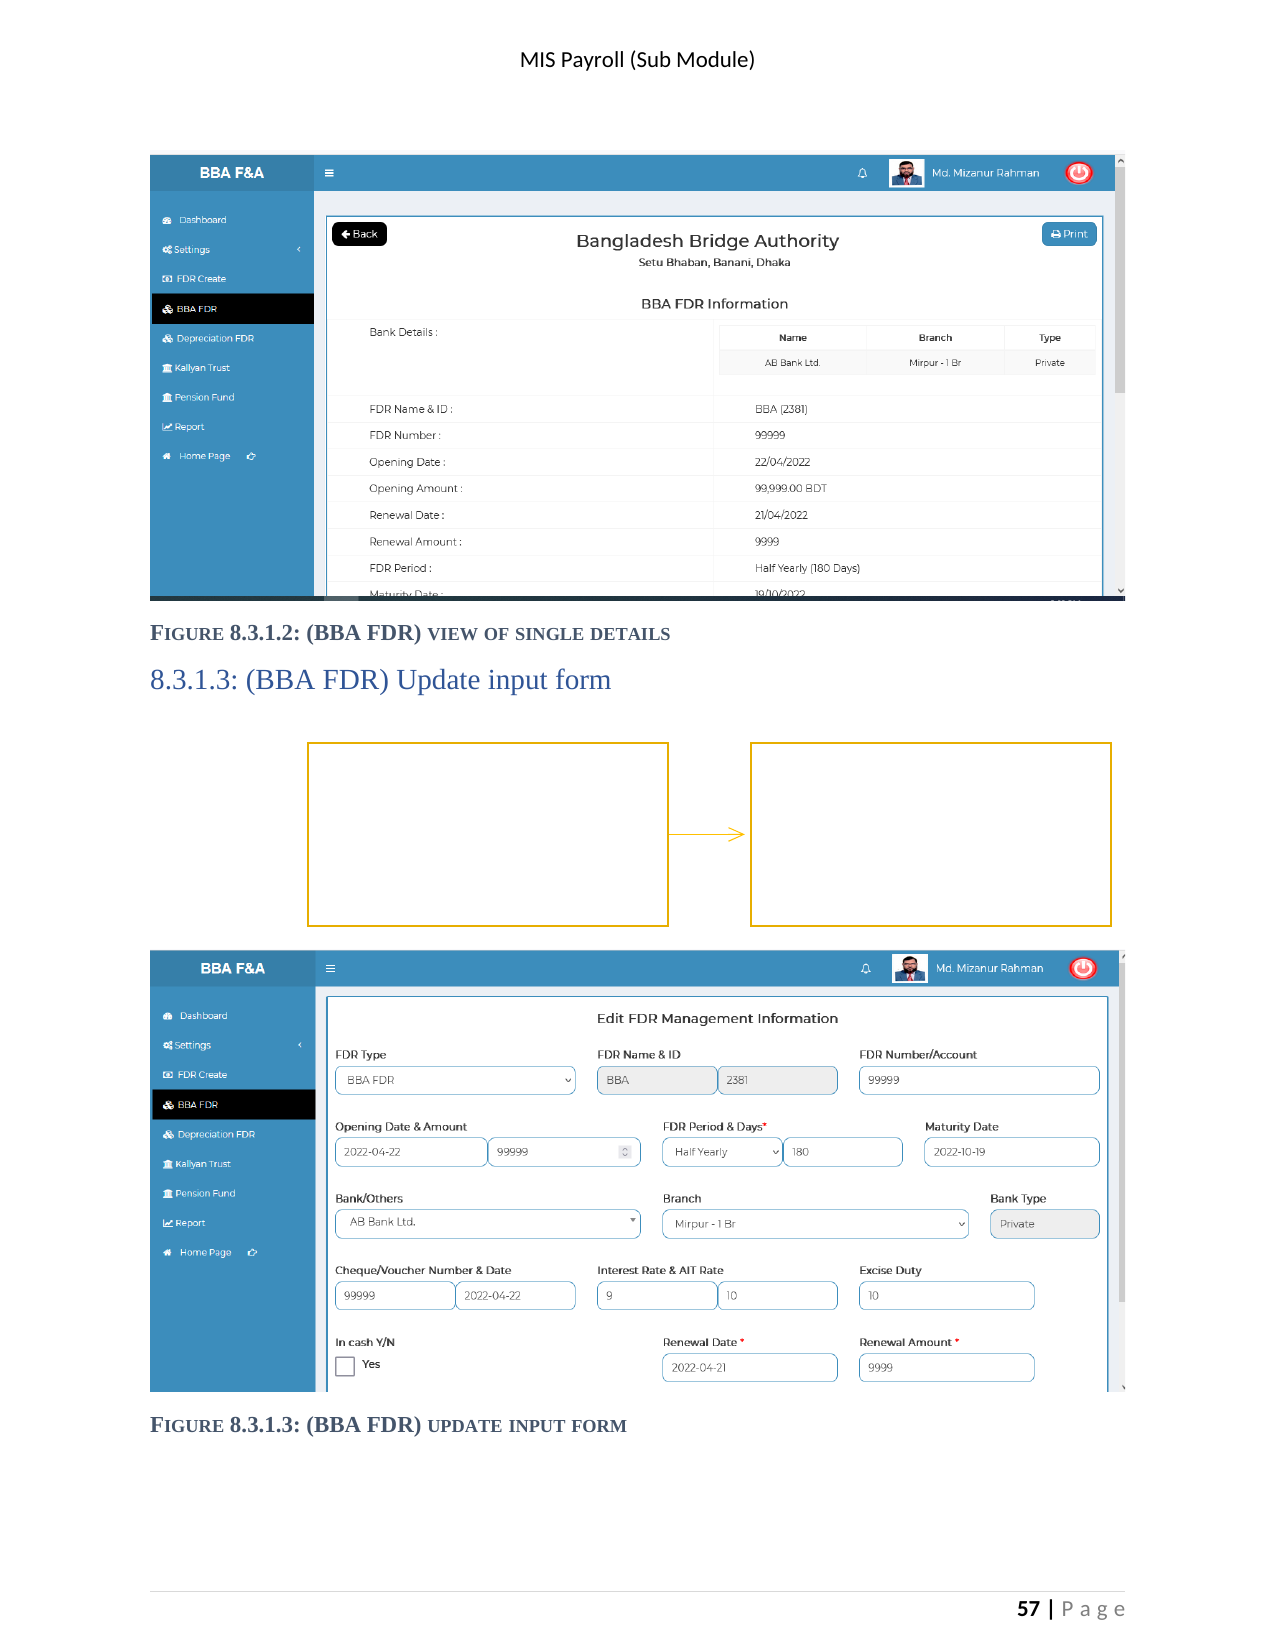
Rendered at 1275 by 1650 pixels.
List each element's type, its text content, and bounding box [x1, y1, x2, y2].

text Figure 8.3.1.2: (BBA FDR) view of single details [150, 619, 1125, 646]
subtitle 8.3.1.3: (BBA FDR) Update input form [150, 662, 1125, 696]
picture [150, 949, 1125, 1392]
picture [150, 150, 1125, 601]
text Figure 8.3.1.3: (BBA FDR) update input form [150, 1411, 1125, 1437]
